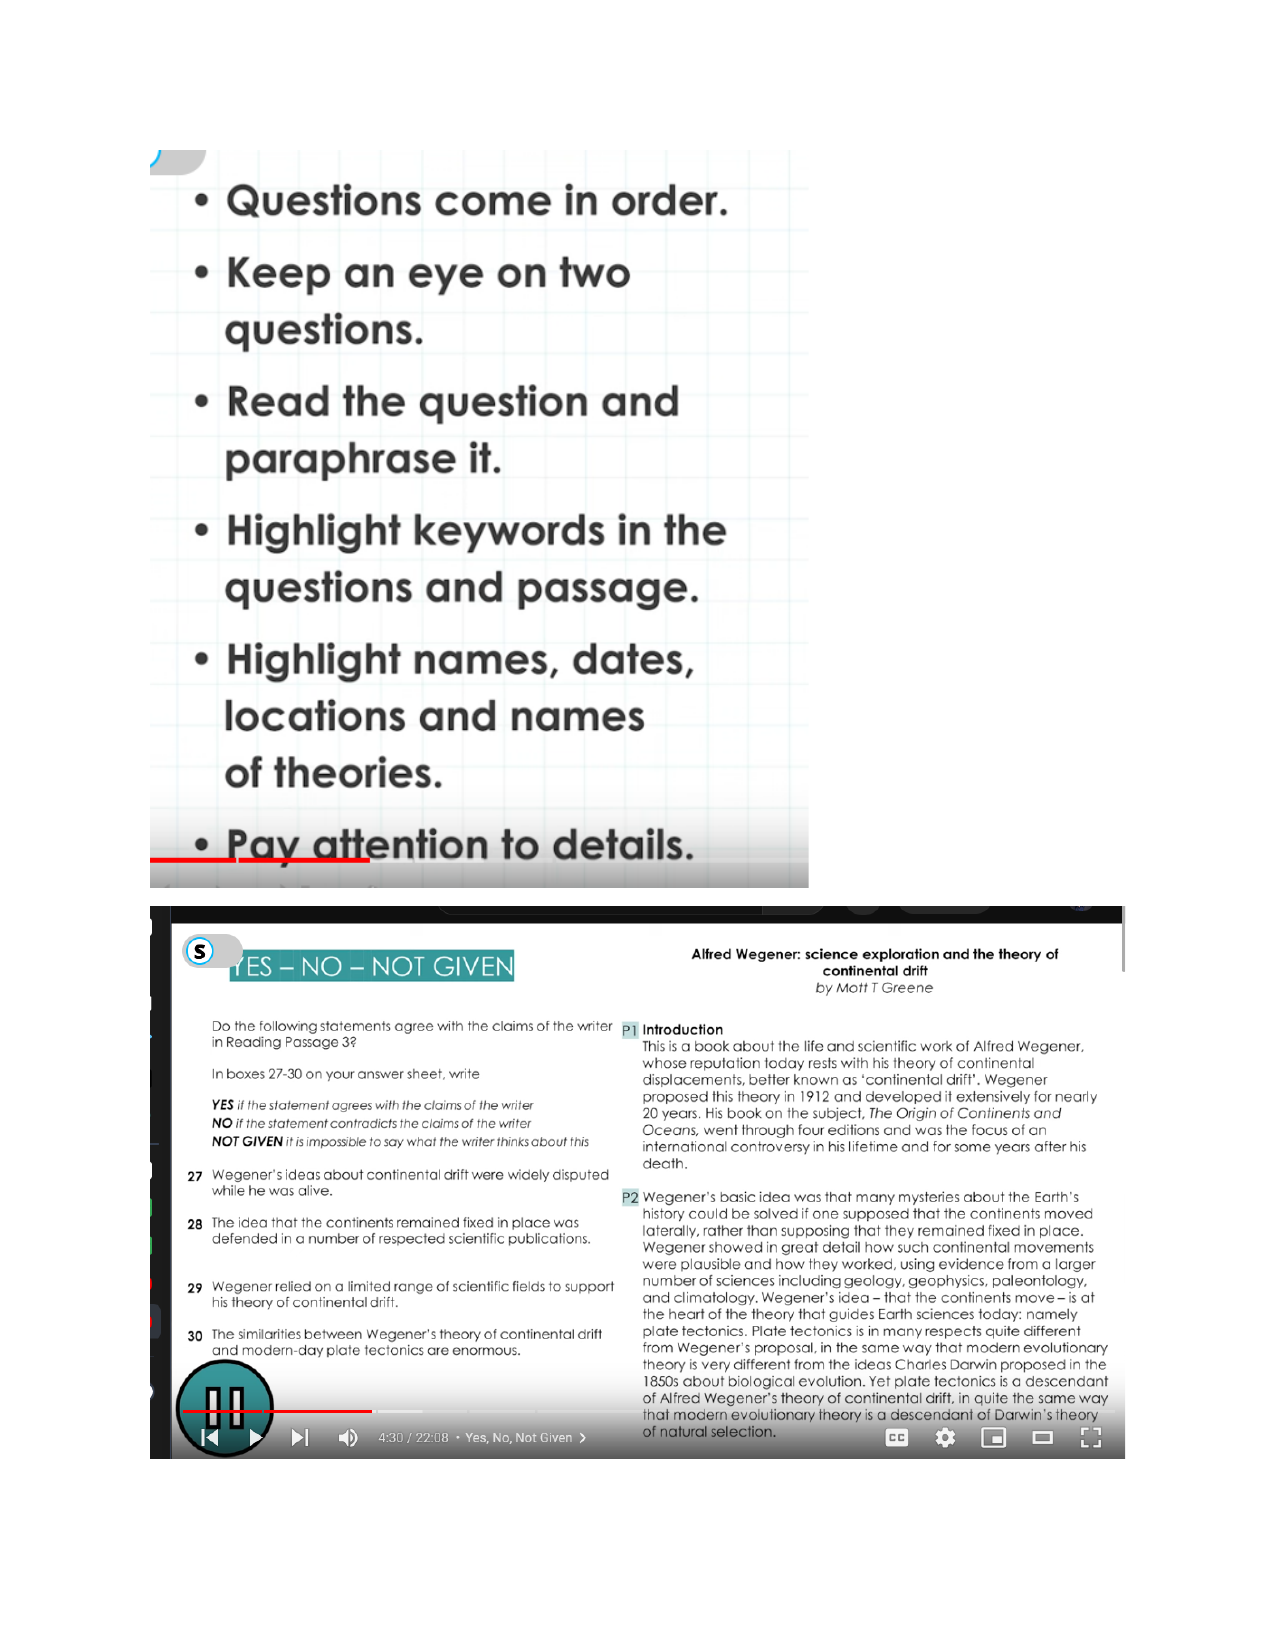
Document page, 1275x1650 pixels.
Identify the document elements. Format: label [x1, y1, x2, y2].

picture [150, 150, 158, 164]
picture [150, 906, 1125, 1459]
picture [150, 150, 809, 888]
